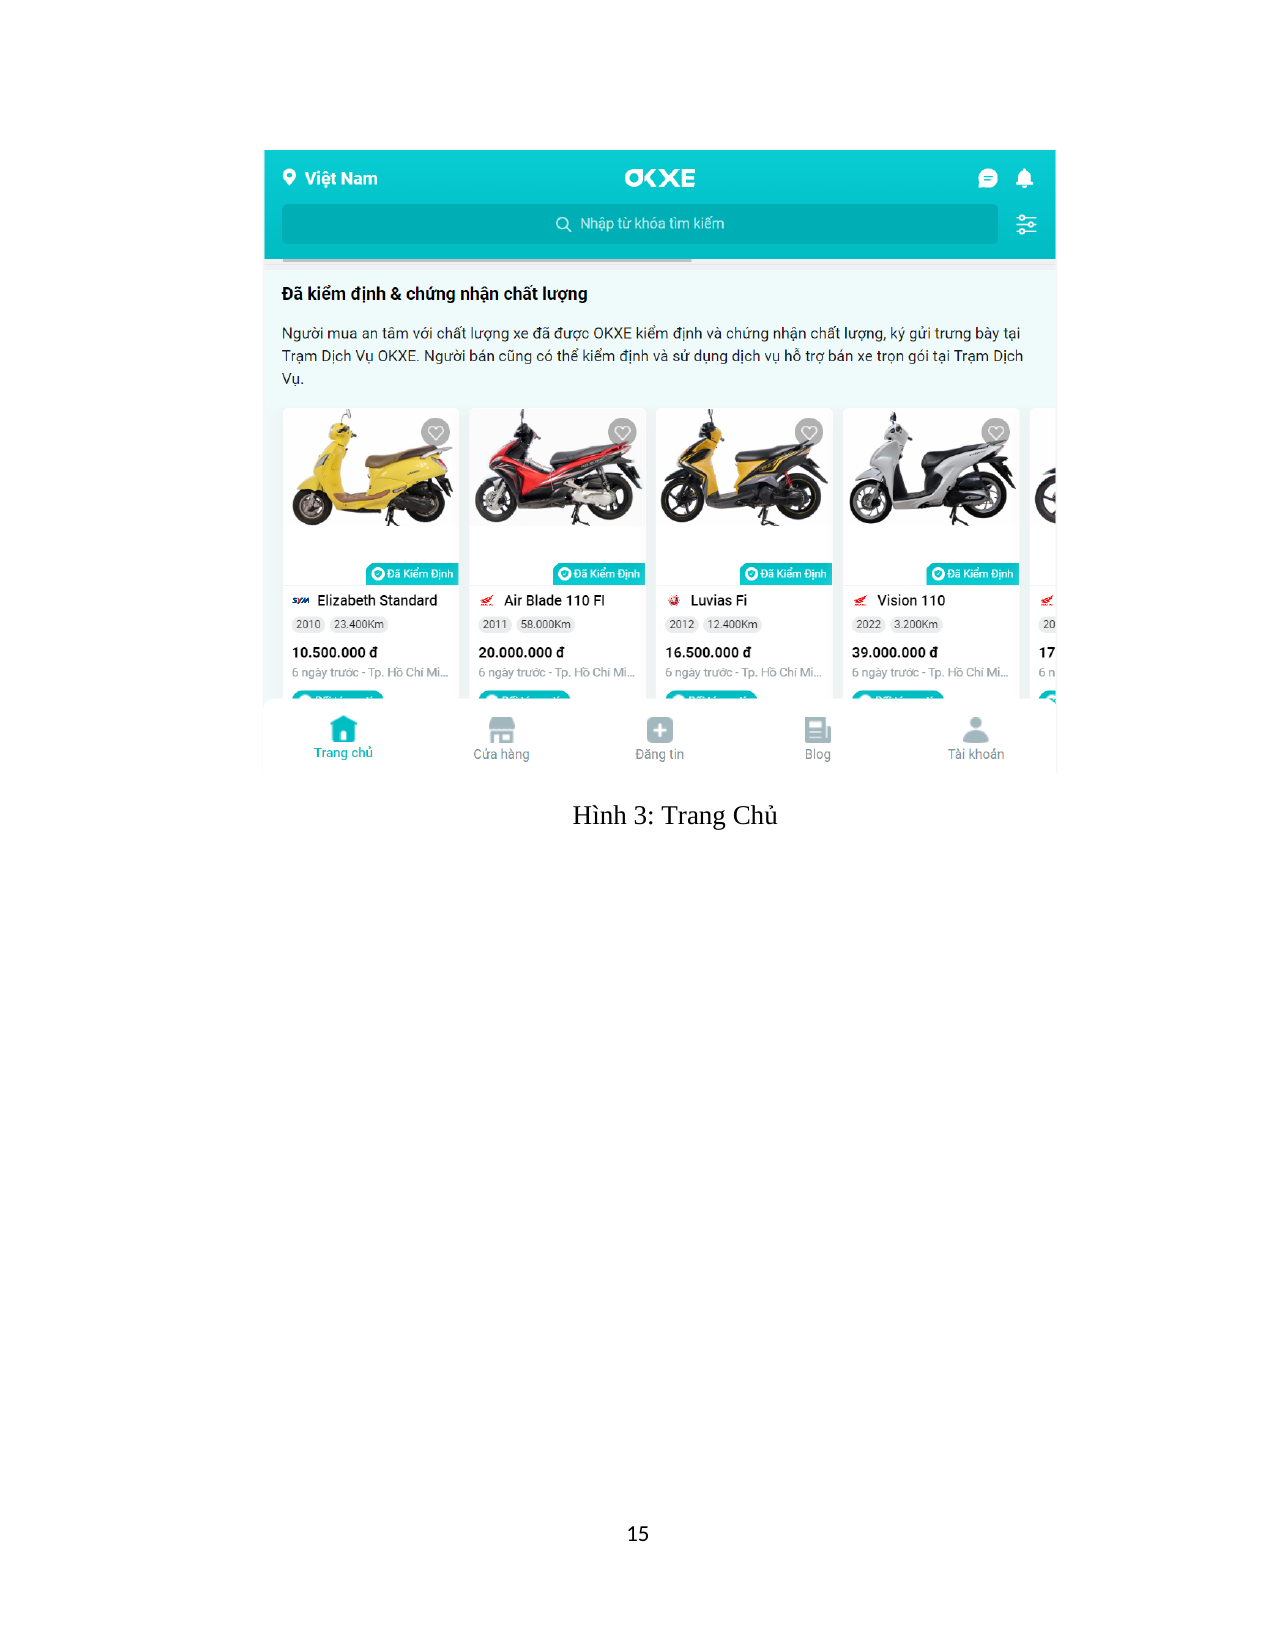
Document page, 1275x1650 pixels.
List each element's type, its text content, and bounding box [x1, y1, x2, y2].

text Hình 3: Trang Chủ [150, 799, 1125, 831]
picture [262, 150, 1058, 773]
